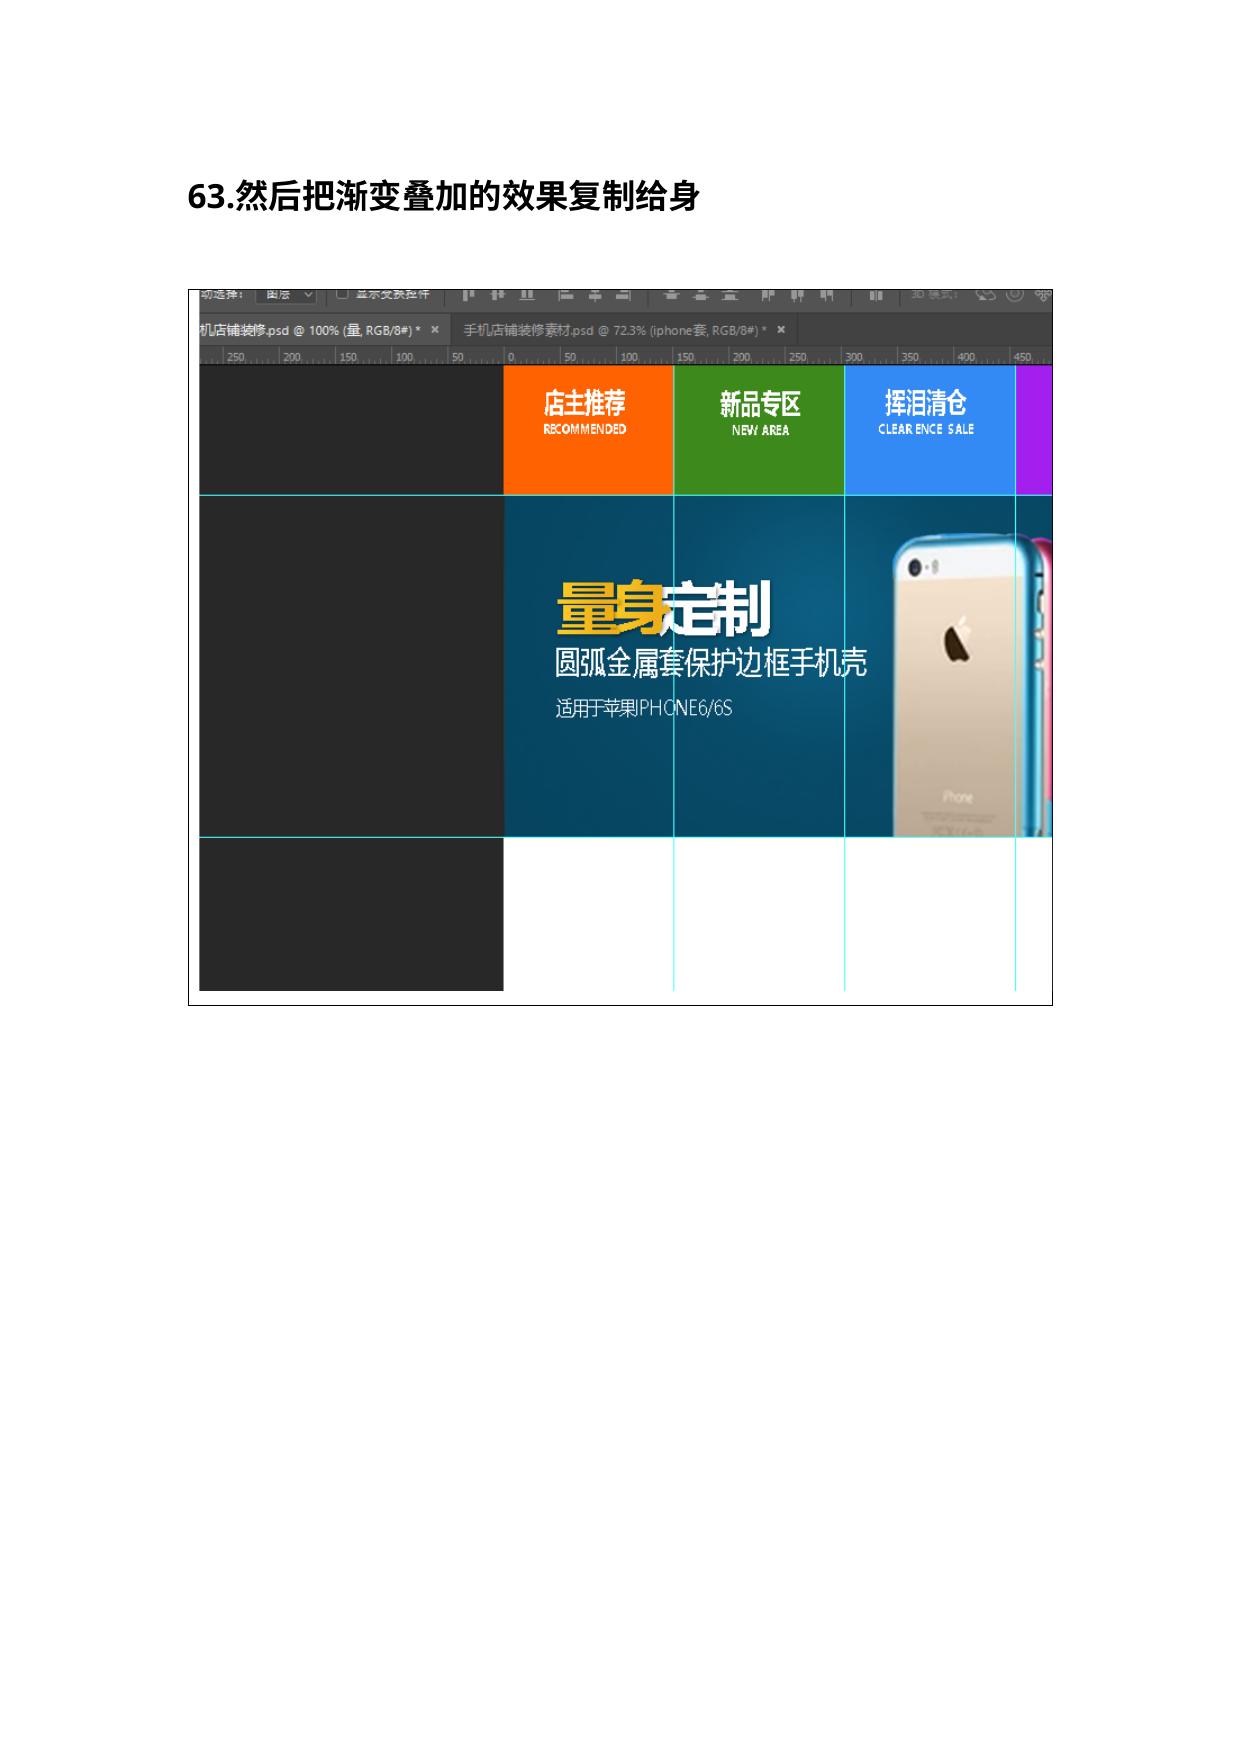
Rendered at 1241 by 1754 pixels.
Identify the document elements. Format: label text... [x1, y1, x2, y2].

picture [199, 290, 1053, 991]
subtitle 63.然后把渐变叠加的效果复制给身 [187, 162, 1053, 227]
table_header [189, 290, 1052, 1005]
